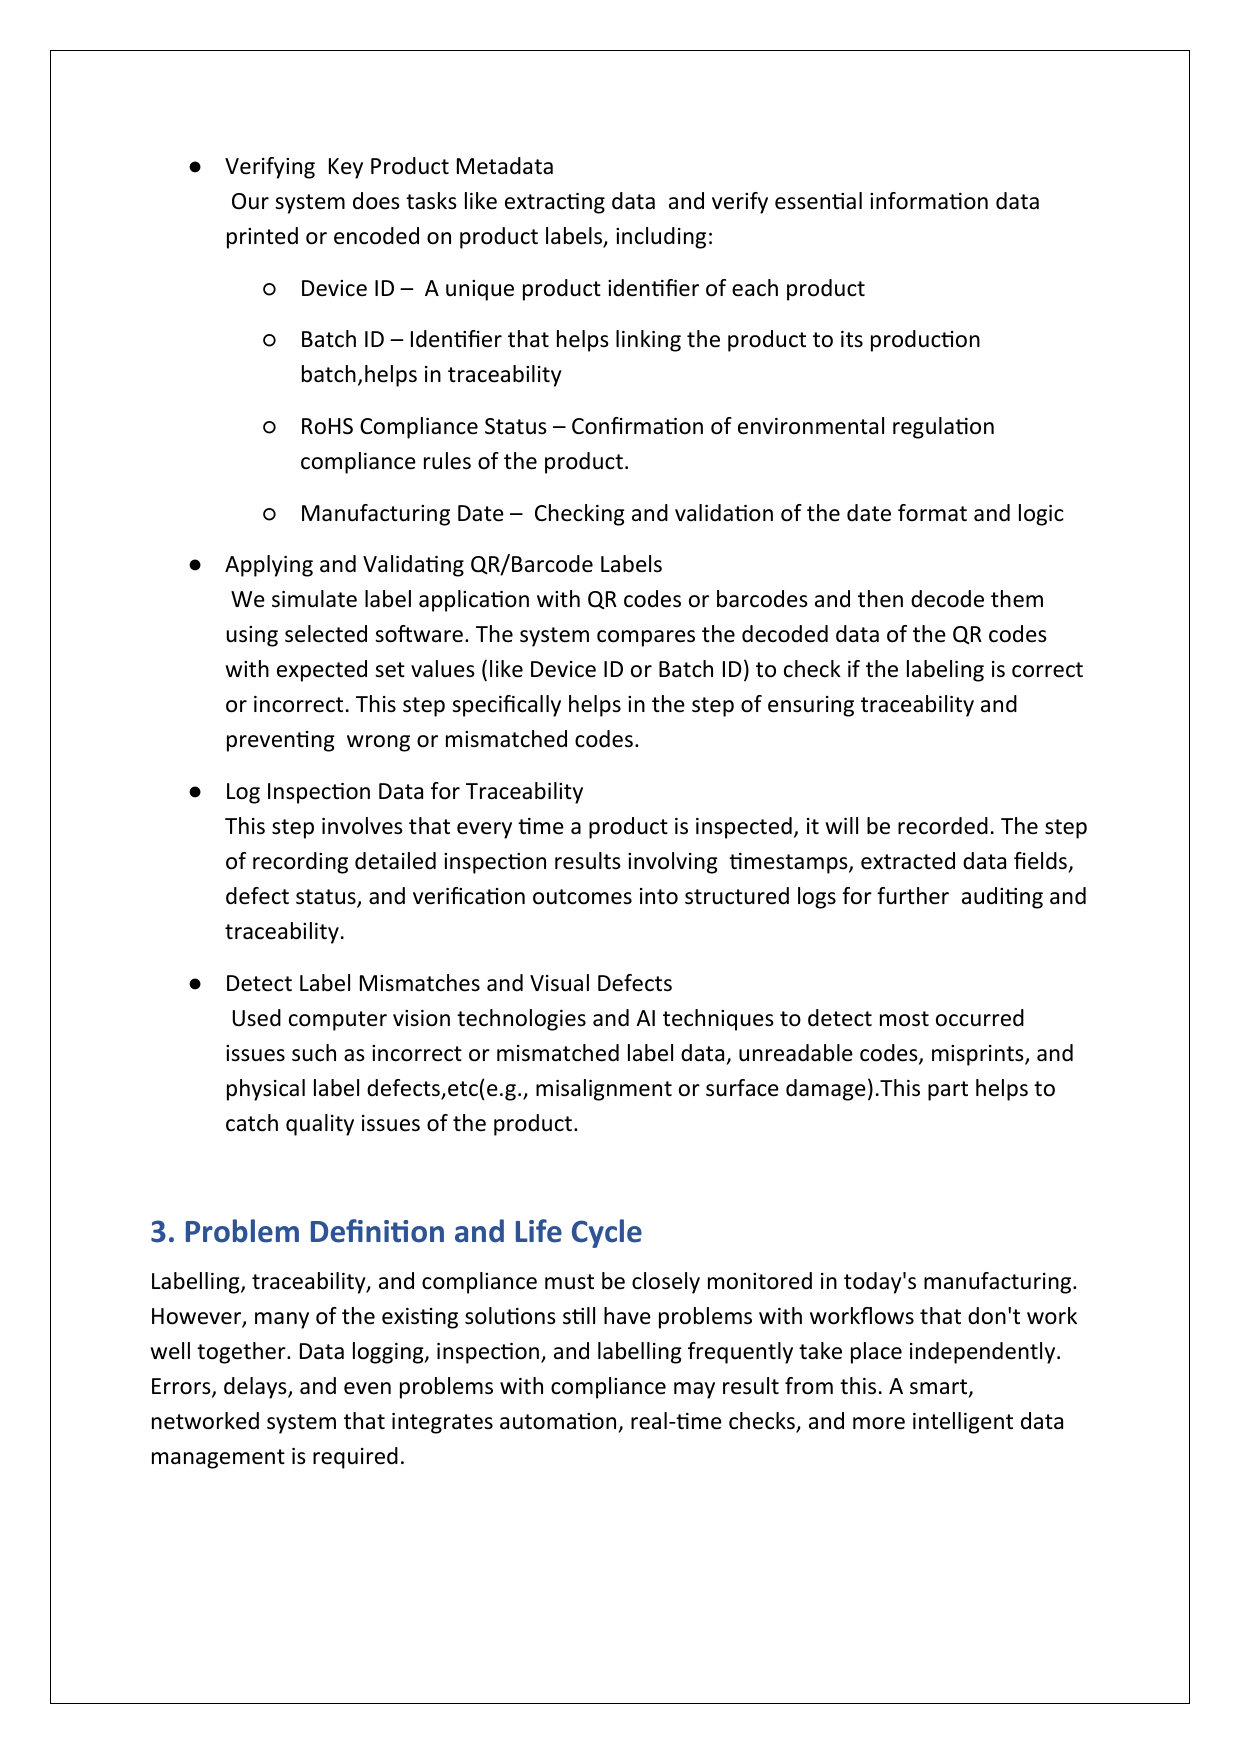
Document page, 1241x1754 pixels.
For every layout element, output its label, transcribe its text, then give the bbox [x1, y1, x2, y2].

list Verifying Key Product Metadata Our system does tasks like extracting data and verify essential information data printed or encoded on product labels, including: [187, 150, 1090, 251]
list Device ID – A unique product identifier of each product [262, 272, 1090, 302]
text Labelling, traceability, and compliance must be closely monitored in today's manufacturing. However, many of the existing solutions still have problems with workflows that don't work well together. Data logging, inspection, and labelling frequently take place independently. Errors, delays, and even problems with compliance may result from this. A smart, networked system that integrates automation, real-time checks, and more intelligent data management is required. [150, 1265, 1090, 1471]
list Detect Label Mismatches and Visual Defects Used computer vision technologies and AI techniques to detect most occurred issues such as incorrect or mismatched label data, unreadable codes, misprints, and physical label defects,etc(e.g., misalignment or surface damage).This part helps to catch quality issues of the product. [187, 967, 1090, 1137]
list Manufacturing Date – Checking and validation of the date format and logic [262, 497, 1090, 527]
list Applying and Validating QR/Barcode Labels We simulate label application with QR codes or barcodes and then decode them using selected software. The system compares the decoded data of the QR codes with expected set values (like Device ID or Batch ID) to check if the labeling is correct or incorrect. This step specifically helps in the step of ensuring traceability and preventing wrong or mismatched codes. [187, 548, 1090, 754]
list Log Inspection Data for Traceability This step involves that every time a product is inspected, it will be recorded. The step of recording detailed inspection results involving timestamps, extracted data fields, defect status, and verification outcomes into structured logs for further auditing and traceability. [187, 775, 1090, 946]
list Batch ID – Identifier that helps linking the product to its production batch,helps in traceability [262, 323, 1090, 389]
subtitle 3. Problem Definition and Life Cycle [150, 1210, 1090, 1251]
list RoHS Compliance Status – Confirmation of environmental regulation compliance rules of the product. [262, 410, 1090, 476]
